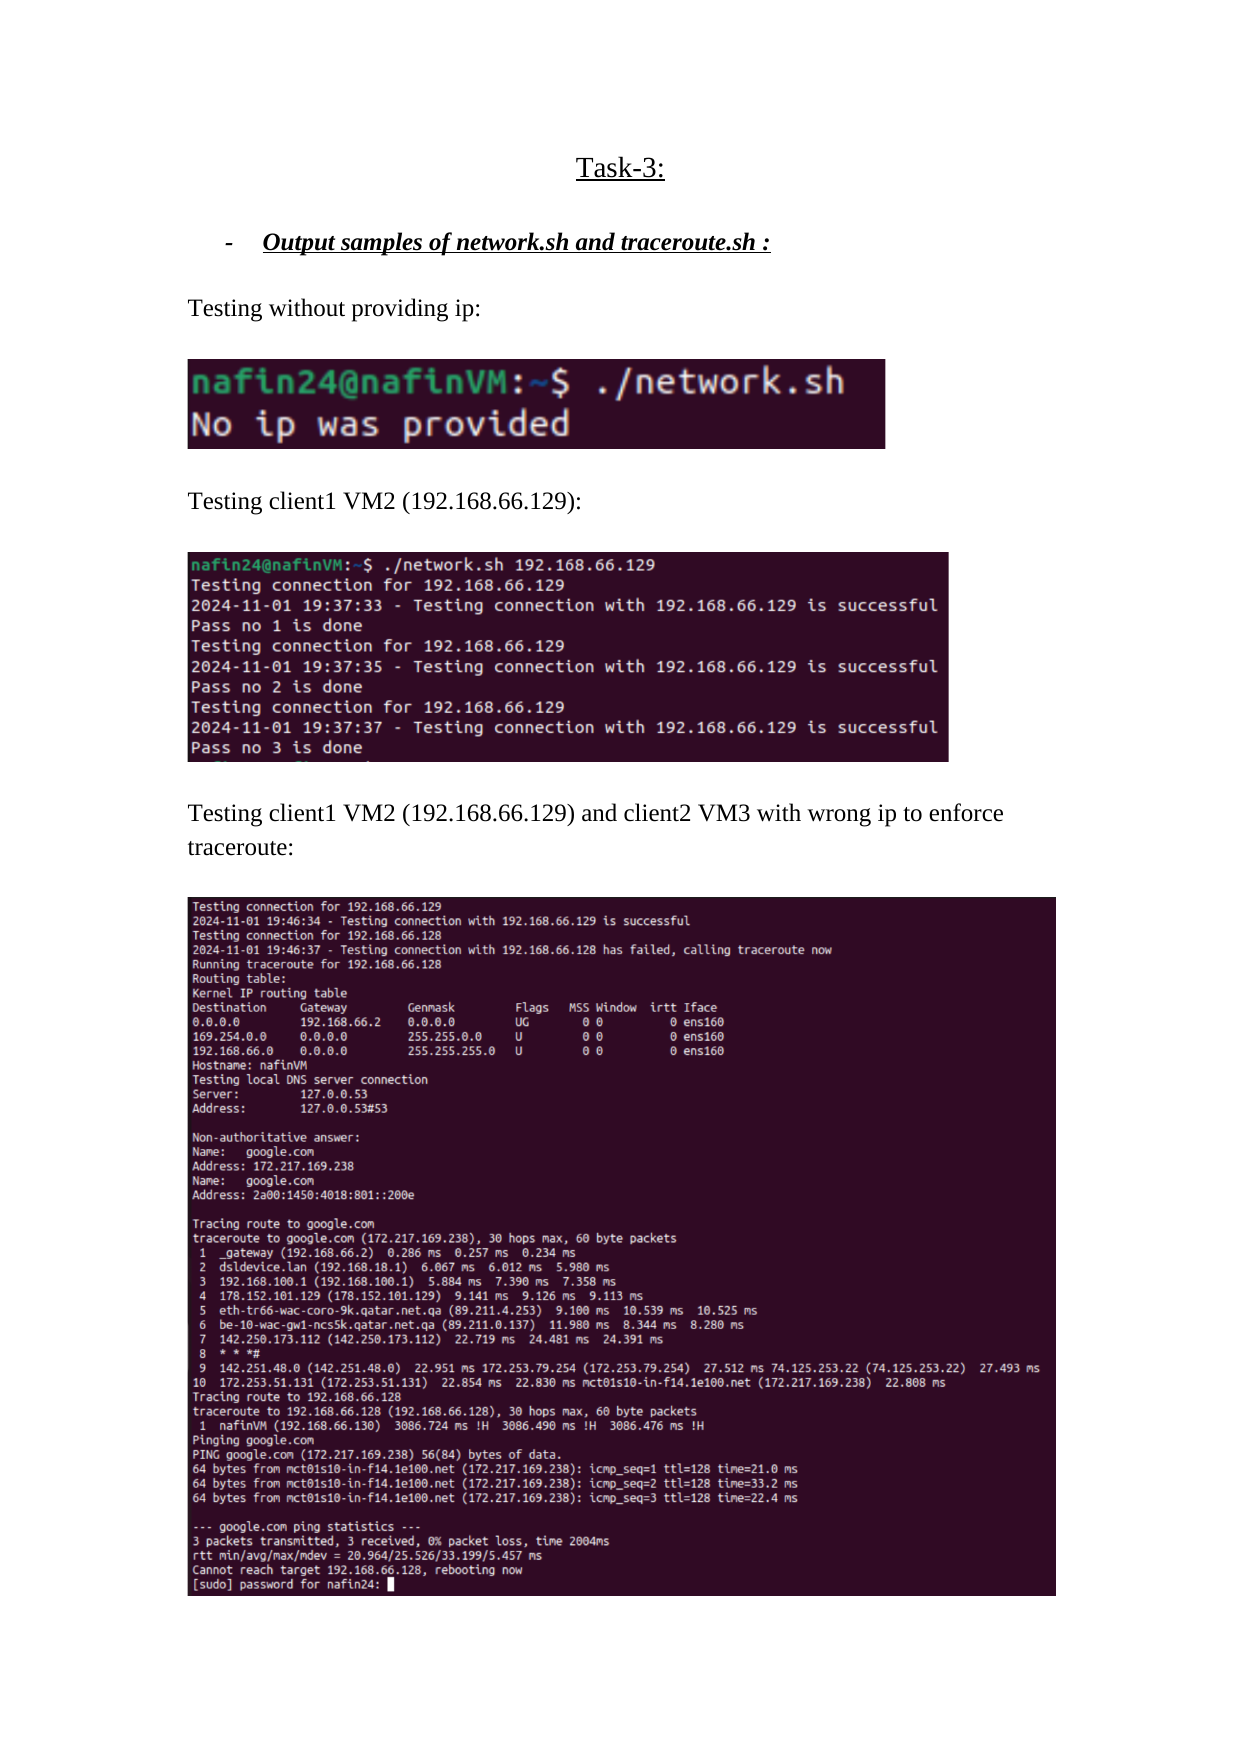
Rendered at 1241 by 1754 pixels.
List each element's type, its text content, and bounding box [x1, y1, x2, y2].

picture [187, 359, 886, 449]
list Output samples of network.sh and traceroute.sh : [225, 227, 1053, 256]
text Testing without providing ip: [187, 293, 1053, 322]
picture [187, 552, 949, 762]
text Testing client1 VM2 (192.168.66.129): [187, 486, 1053, 515]
text Task-3: [187, 150, 1053, 183]
text Testing client1 VM2 (192.168.66.129) and client2 VM3 with wrong ip to enforce traceroute: [187, 798, 1053, 860]
picture [187, 897, 1056, 1596]
